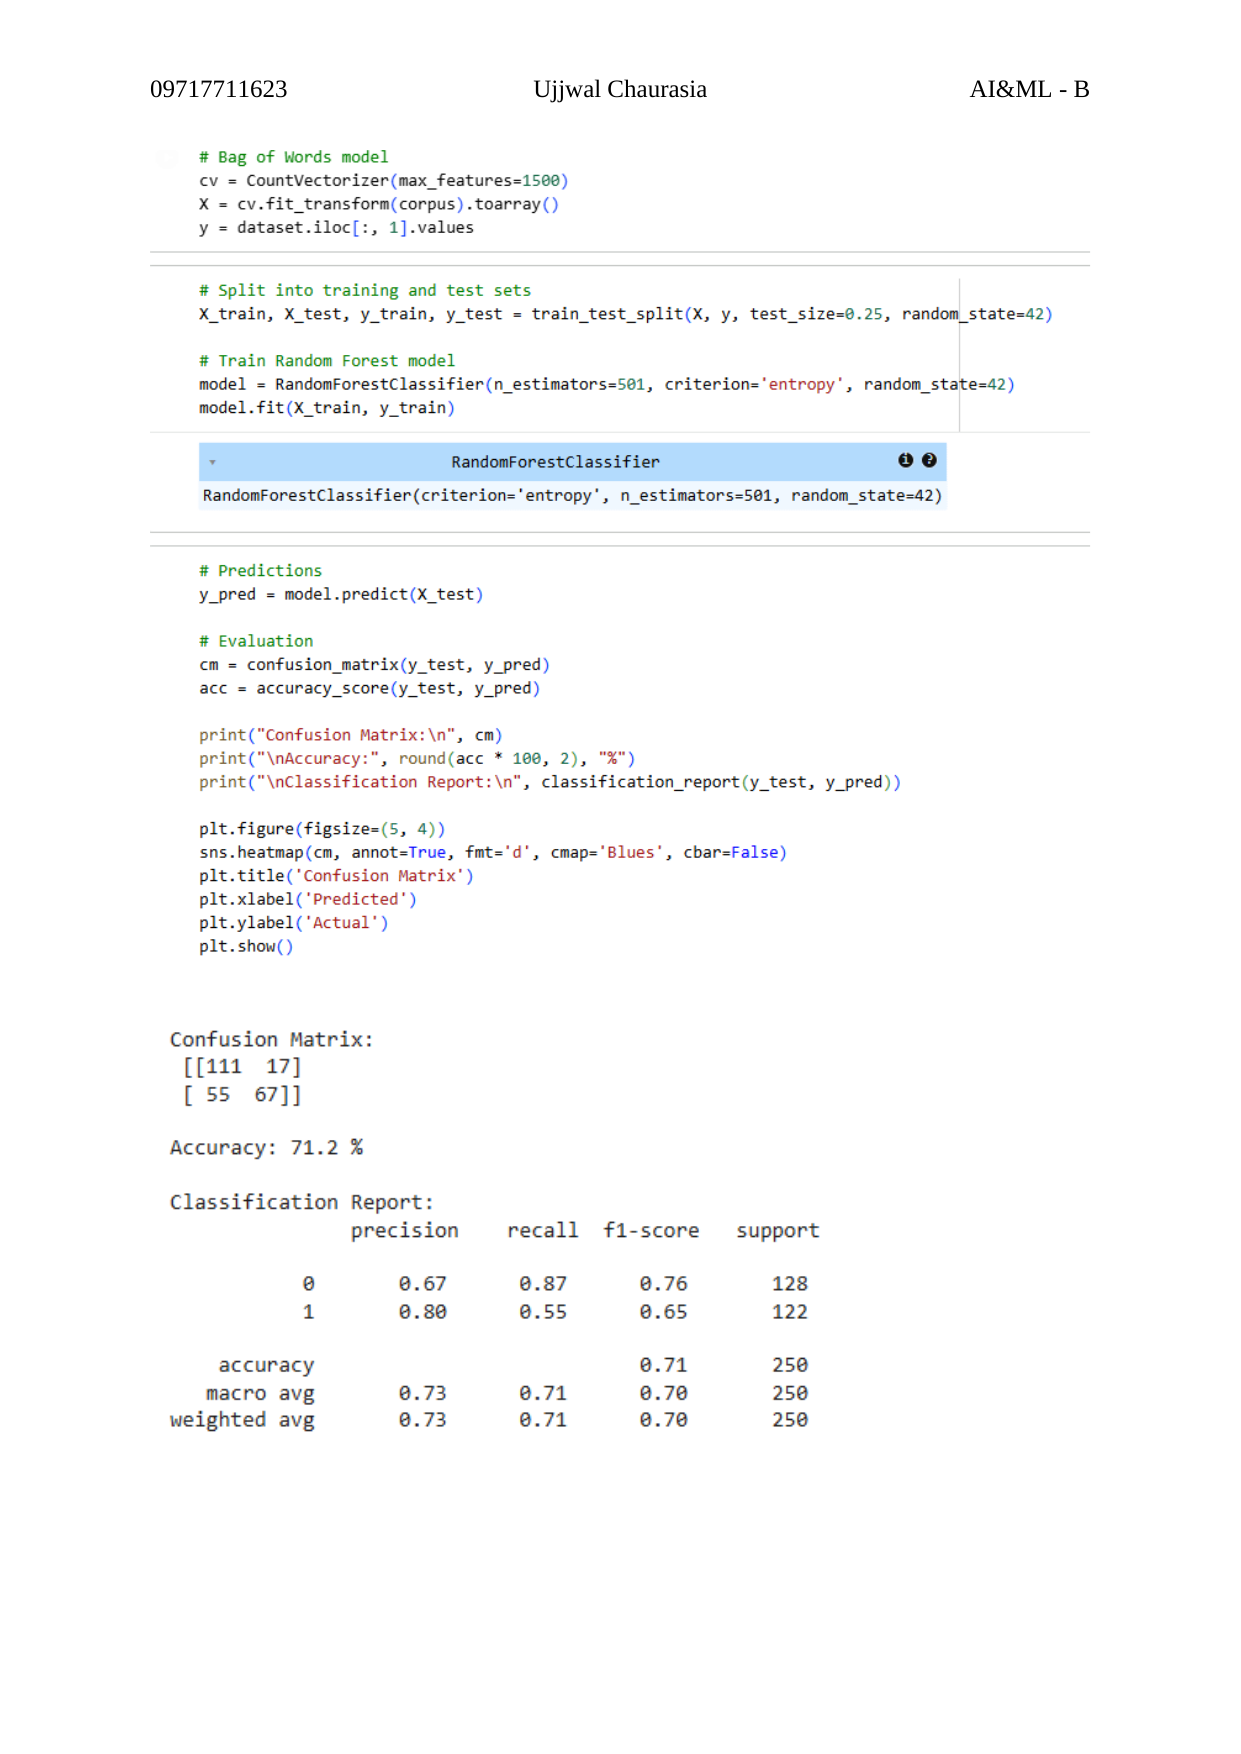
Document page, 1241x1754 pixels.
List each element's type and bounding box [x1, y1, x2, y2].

picture [150, 150, 1091, 969]
picture [150, 1017, 993, 1443]
